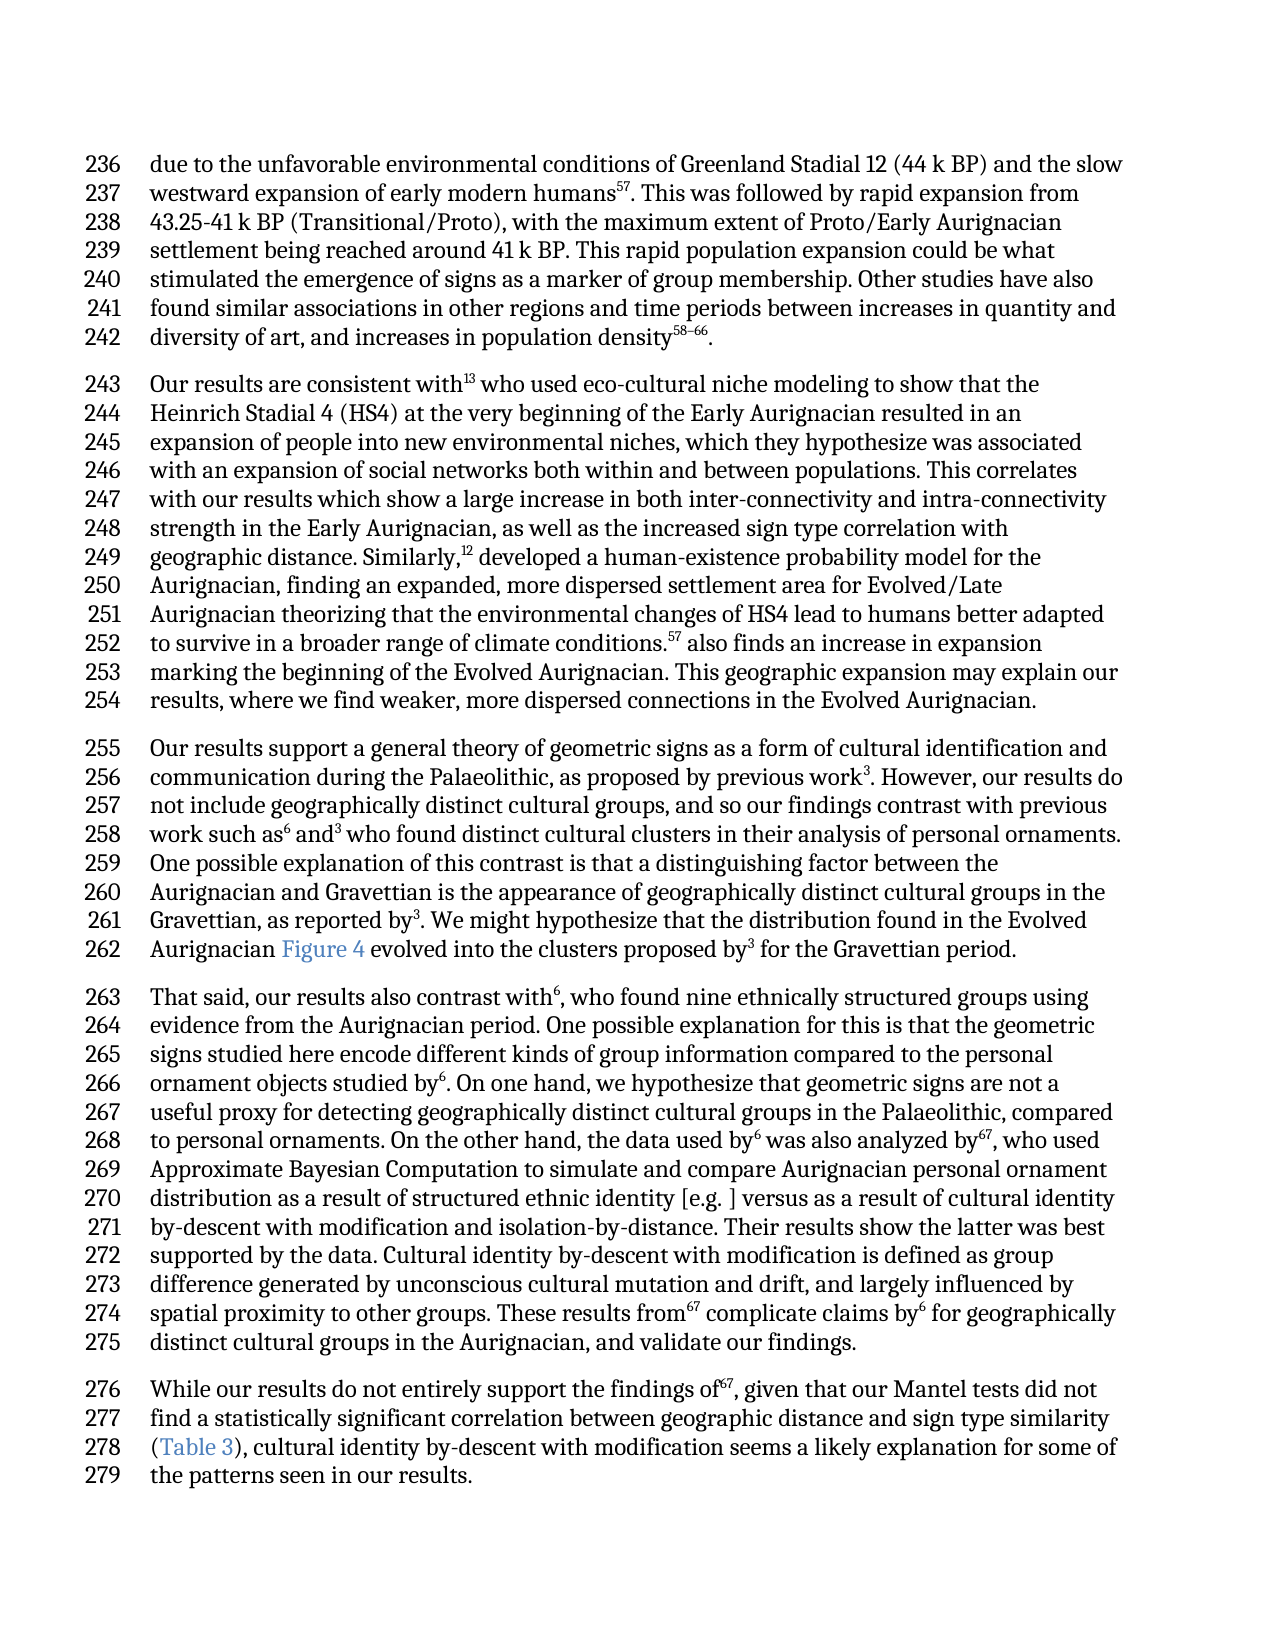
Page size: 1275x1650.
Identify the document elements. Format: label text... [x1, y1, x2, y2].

text That said, our results also contrast with6, who found nine ethnically structured groups using evidence from the Aurignacian period. One possible explanation for this is that the geometric signs studied here encode different kinds of group information compared to the personal ornament objects studied by6. On one hand, we hypothesize that geometric signs are not a useful proxy for detecting geographically distinct cultural groups in the Palaeolithic, compared to personal ornaments. On the other hand, the data used by6 was also analyzed by67, who used Approximate Bayesian Computation to simulate and compare Aurignacian personal ornament distribution as a result of structured ethnic identity [e.g. ] versus as a result of cultural identity by-descent with modification and isolation-by-distance. Their results show the latter was best supported by the data. Cultural identity by-descent with modification is defined as group difference generated by unconscious cultural mutation and drift, and largely influenced by spatial proximity to other groups. These results from67 complicate claims by6 for geographically distinct cultural groups in the Aurignacian, and validate our findings. [150, 982, 1125, 1356]
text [150, 150, 1125, 351]
text While our results do not entirely support the findings of67, given that our Mantel tests did not find a statistically significant correlation between geographic distance and sign type similarity (Table 3), cultural identity by-descent with modification seems a likely explanation for some of the patterns seen in our results. [150, 1375, 1125, 1490]
text Our results support a general theory of geometric signs as a form of cultural identification and communication during the Palaeolithic, as proposed by previous work3. However, our results do not include geographically distinct cultural groups, and so our findings contrast with previous work such as6 and3 who found distinct cultural clusters in their analysis of personal ornaments. One possible explanation of this contrast is that a distinguishing factor between the Aurignacian and Gravettian is the appearance of geographically distinct cultural groups in the Gravettian, as reported by3. We might hypothesize that the distribution found in the Evolved Aurignacian Figure 4 evolved into the clusters proposed by3 for the Gravettian period. [150, 734, 1125, 964]
text Our results are consistent with13 who used eco-cultural niche modeling to show that the Heinrich Stadial 4 (HS4) at the very beginning of the Early Aurignacian resulted in an expansion of people into new environmental niches, which they hypothesize was associated with an expansion of social networks both within and between populations. This correlates with our results which show a large increase in both inter-connectivity and intra-connectivity strength in the Early Aurignacian, as well as the increased sign type correlation with geographic distance. Similarly,12 developed a human-existence probability model for the Aurignacian, finding an expanded, more dispersed settlement area for Evolved/Late Aurignacian theorizing that the environmental changes of HS4 lead to humans better adapted to survive in a broader range of climate conditions.57 also finds an increase in expansion marking the beginning of the Evolved Aurignacian. This geographic expansion may explain our results, where we find weaker, more dispersed connections in the Evolved Aurignacian. [150, 370, 1125, 715]
